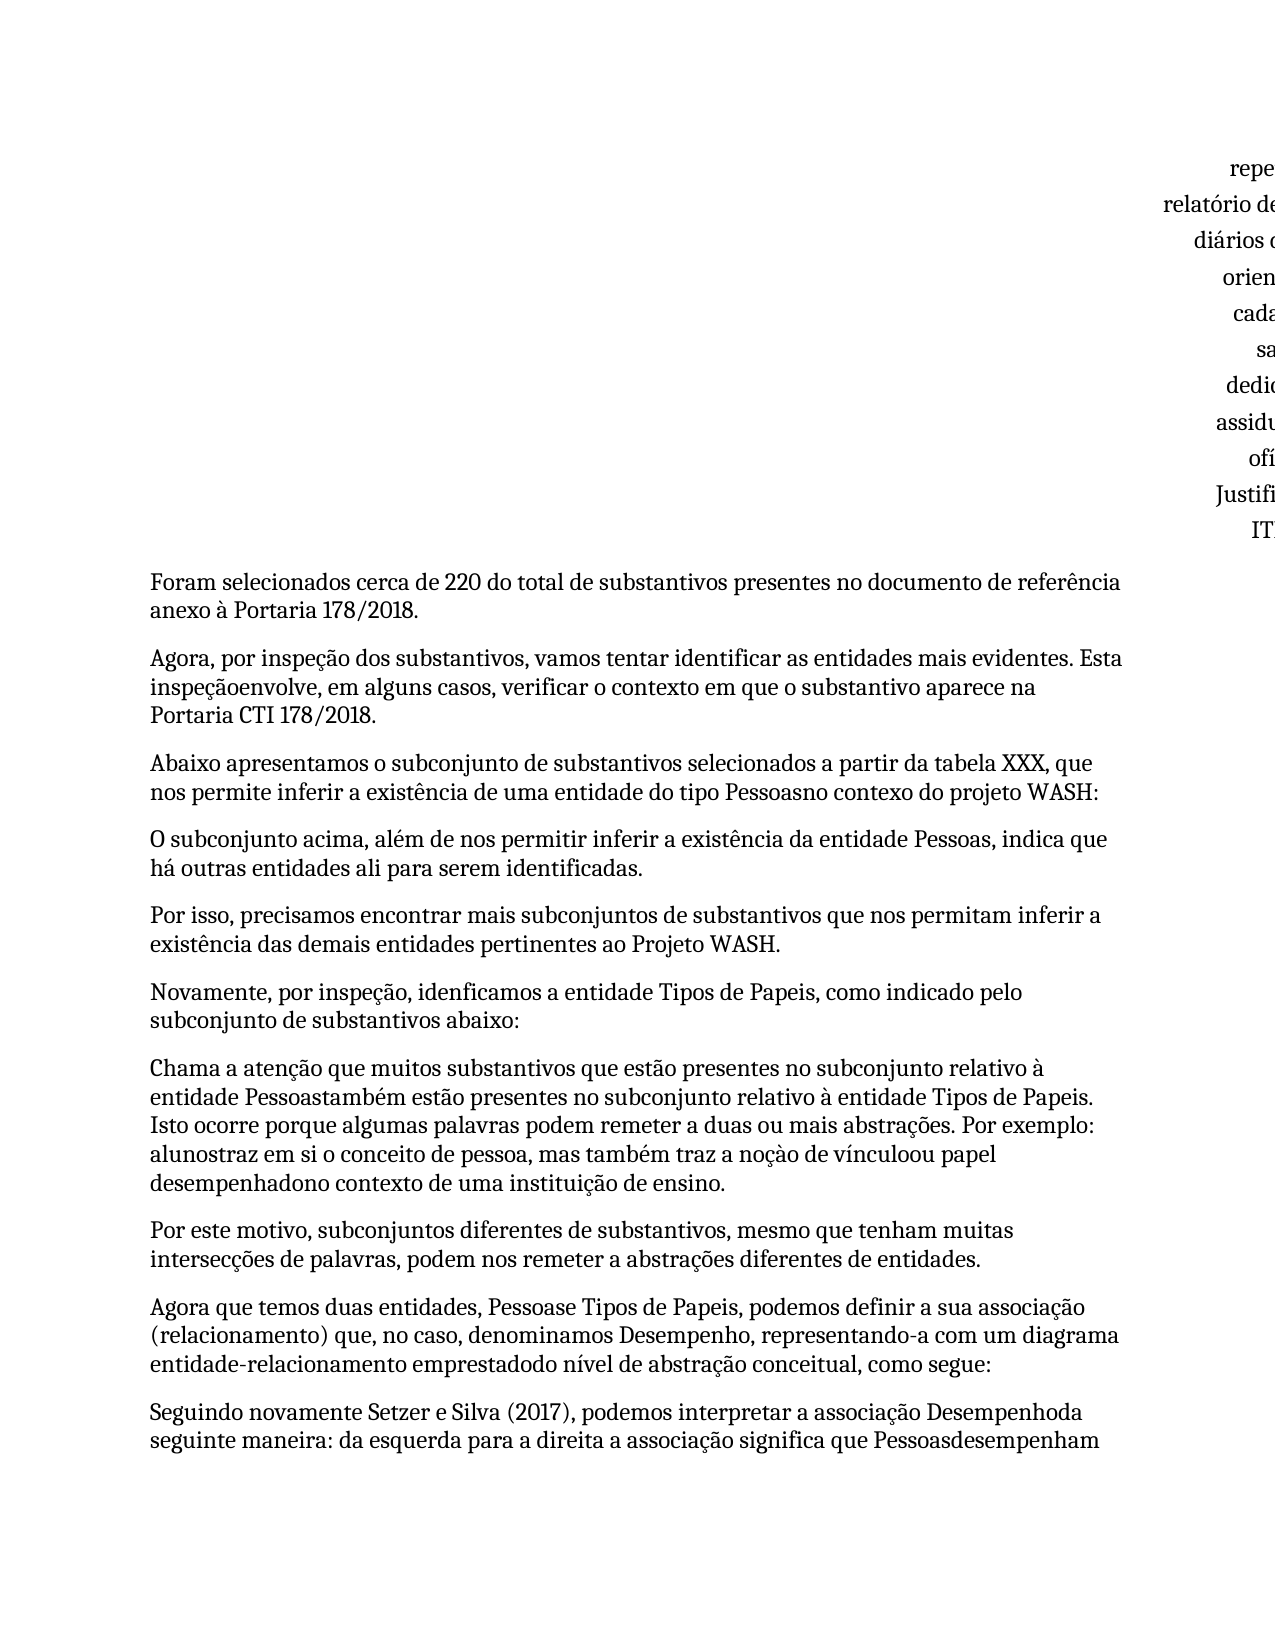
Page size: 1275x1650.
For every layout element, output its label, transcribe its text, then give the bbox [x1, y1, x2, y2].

text Por isso, precisamos encontrar mais subconjuntos de substantivos que nos permitam inferir a existência das demais entidades pertinentes ao Projeto WASH. [150, 901, 1125, 959]
text Por este motivo, subconjuntos diferentes de substantivos, mesmo que tenham muitas intersecções de palavras, podem nos remeter a abstrações diferentes de entidades. [150, 1216, 1125, 1274]
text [150, 1397, 1125, 1455]
table_cell dedicação [139, 368, 1275, 404]
text Agora, por inspeção dos substantivos, vamos tentar identificar as entidades mais evidentes. Esta inspeçãoenvolve, em alguns casos, verificar o contexto em que o substantivo aparece na Portaria CTI 178/2018. [150, 644, 1125, 730]
table_cell assiduidade [139, 404, 1275, 440]
text Agora que temos duas entidades, Pessoase Tipos de Papeis, podemos definir a sua associação (relacionamento) que, no caso, denominamos Desempenho, representando-a com um diagrama entidade-relacionamento emprestadodo nível de abstração conceitual, como segue: [150, 1292, 1125, 1379]
table_cell cadastro [139, 295, 1275, 331]
text Novamente, por inspeção, idenficamos a entidade Tipos de Papeis, como indicado pelo subconjunto de substantivos abaixo: [150, 977, 1125, 1035]
text O subconjunto acima, além de nos permitir inferir a existência da entidade Pessoas, indica que há outras entidades ali para serem identificadas. [150, 825, 1125, 882]
table_cell ofício [139, 440, 1275, 476]
table_cell repetição [139, 150, 1275, 186]
text Chama a atenção que muitos substantivos que estão presentes no subconjunto relativo à entidade Pessoastambém estão presentes no subconjunto relativo à entidade Tipos de Papeis. Isto ocorre porque algumas palavras podem remeter a duas ou mais abstrações. Por exemplo: alunostraz em si o conceito de pessoa, mas também traz a noçào de vínculoou papel desempenhadono contexto de uma instituição de ensino. [150, 1054, 1125, 1197]
table_cell ITI B [139, 513, 1275, 549]
table_cell orientação [139, 259, 1275, 295]
text Foram selecionados cerca de 220 do total de substantivos presentes no documento de referência anexo à Portaria 178/2018. [150, 567, 1125, 625]
text Abaixo apresentamos o subconjunto de substantivos selecionados a partir da tabela XXX, que nos permite inferir a existência de uma entidade do tipo Pessoasno contexo do projeto WASH: [150, 749, 1125, 806]
table_cell relatório de atividades [139, 186, 1275, 222]
table_cell diários de bordo [139, 223, 1275, 259]
table_cell Justificativa [139, 476, 1275, 512]
table_cell sala [139, 331, 1275, 367]
